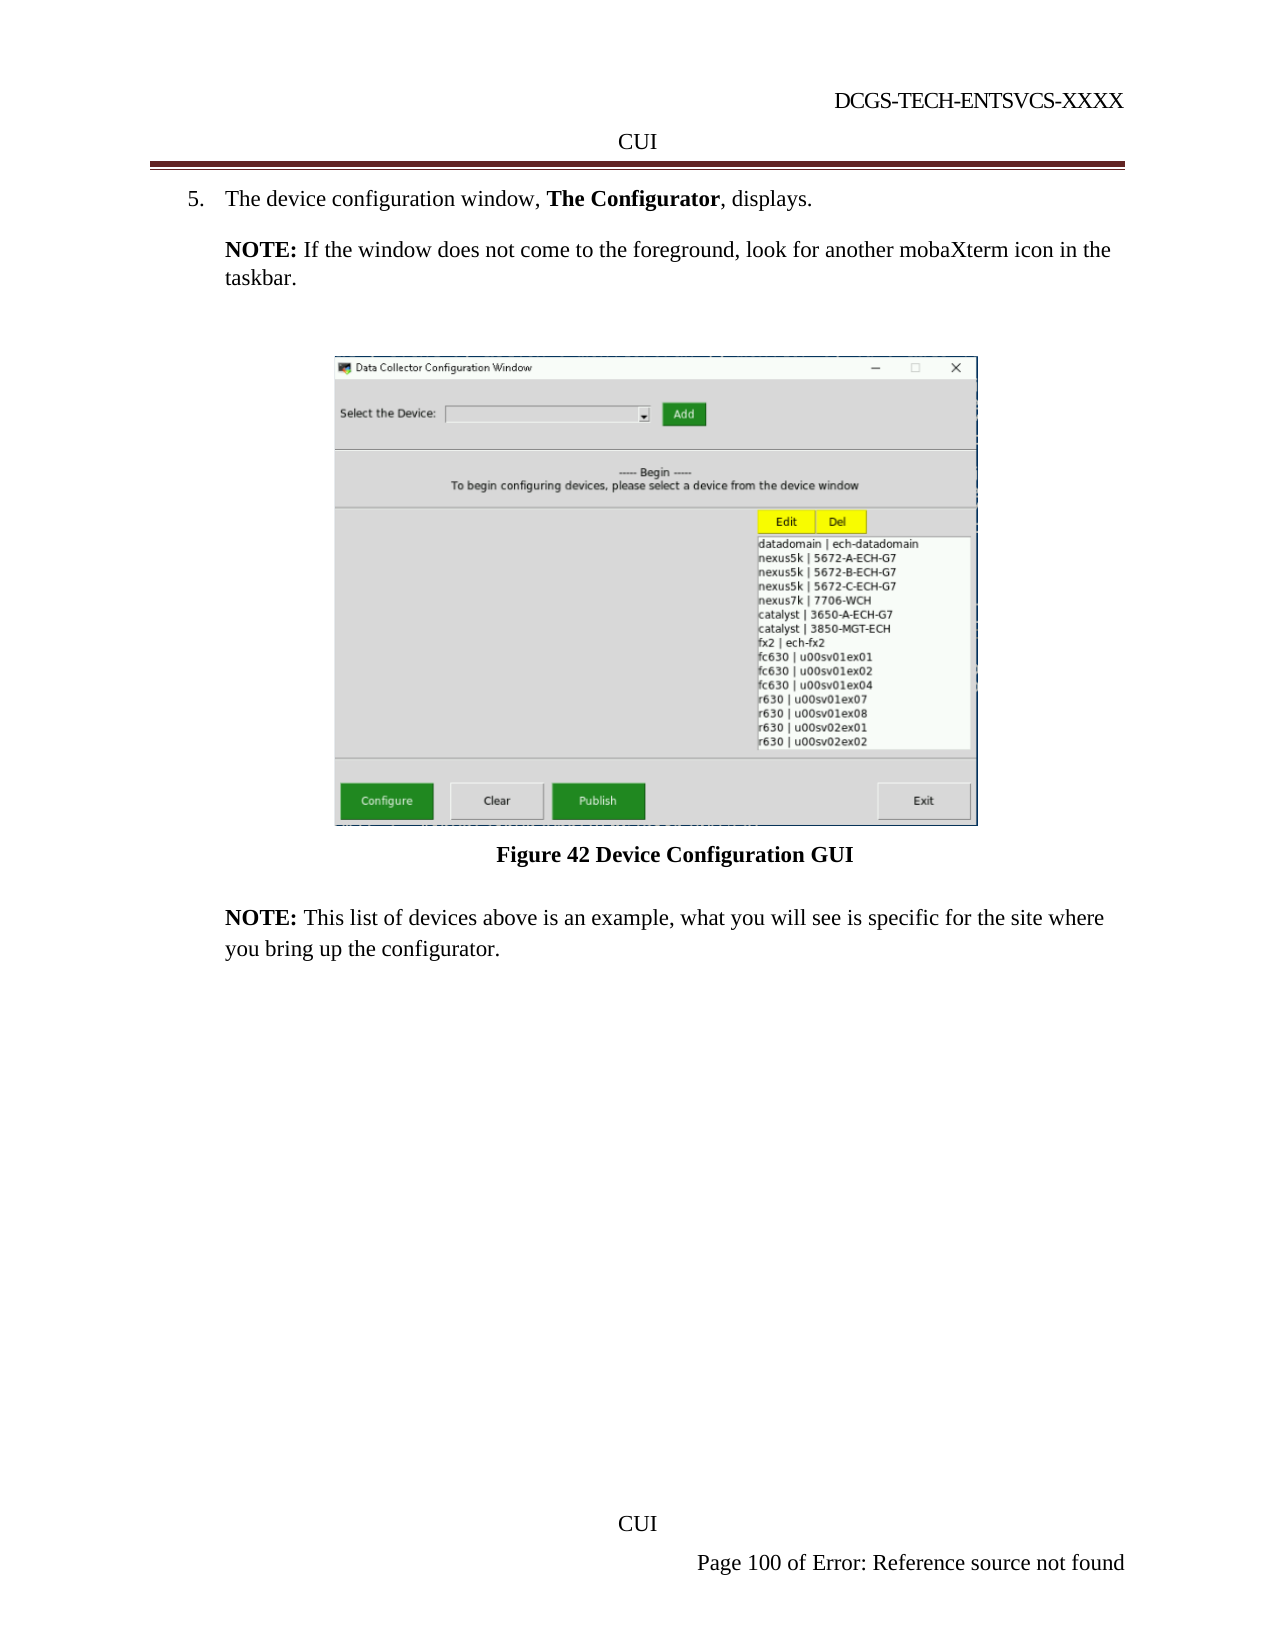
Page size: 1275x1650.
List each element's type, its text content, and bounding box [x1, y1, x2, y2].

picture [334, 356, 978, 826]
list NOTE: This list of devices above is an example, what you will see is specific for the site where you bring up the configurator. [225, 904, 1125, 961]
list The device configuration window, The Configurator, displays. [187, 185, 1125, 211]
text NOTE: If the window does not come to the foreground, look for another mobaXterm icon in the taskbar. [225, 236, 1125, 291]
